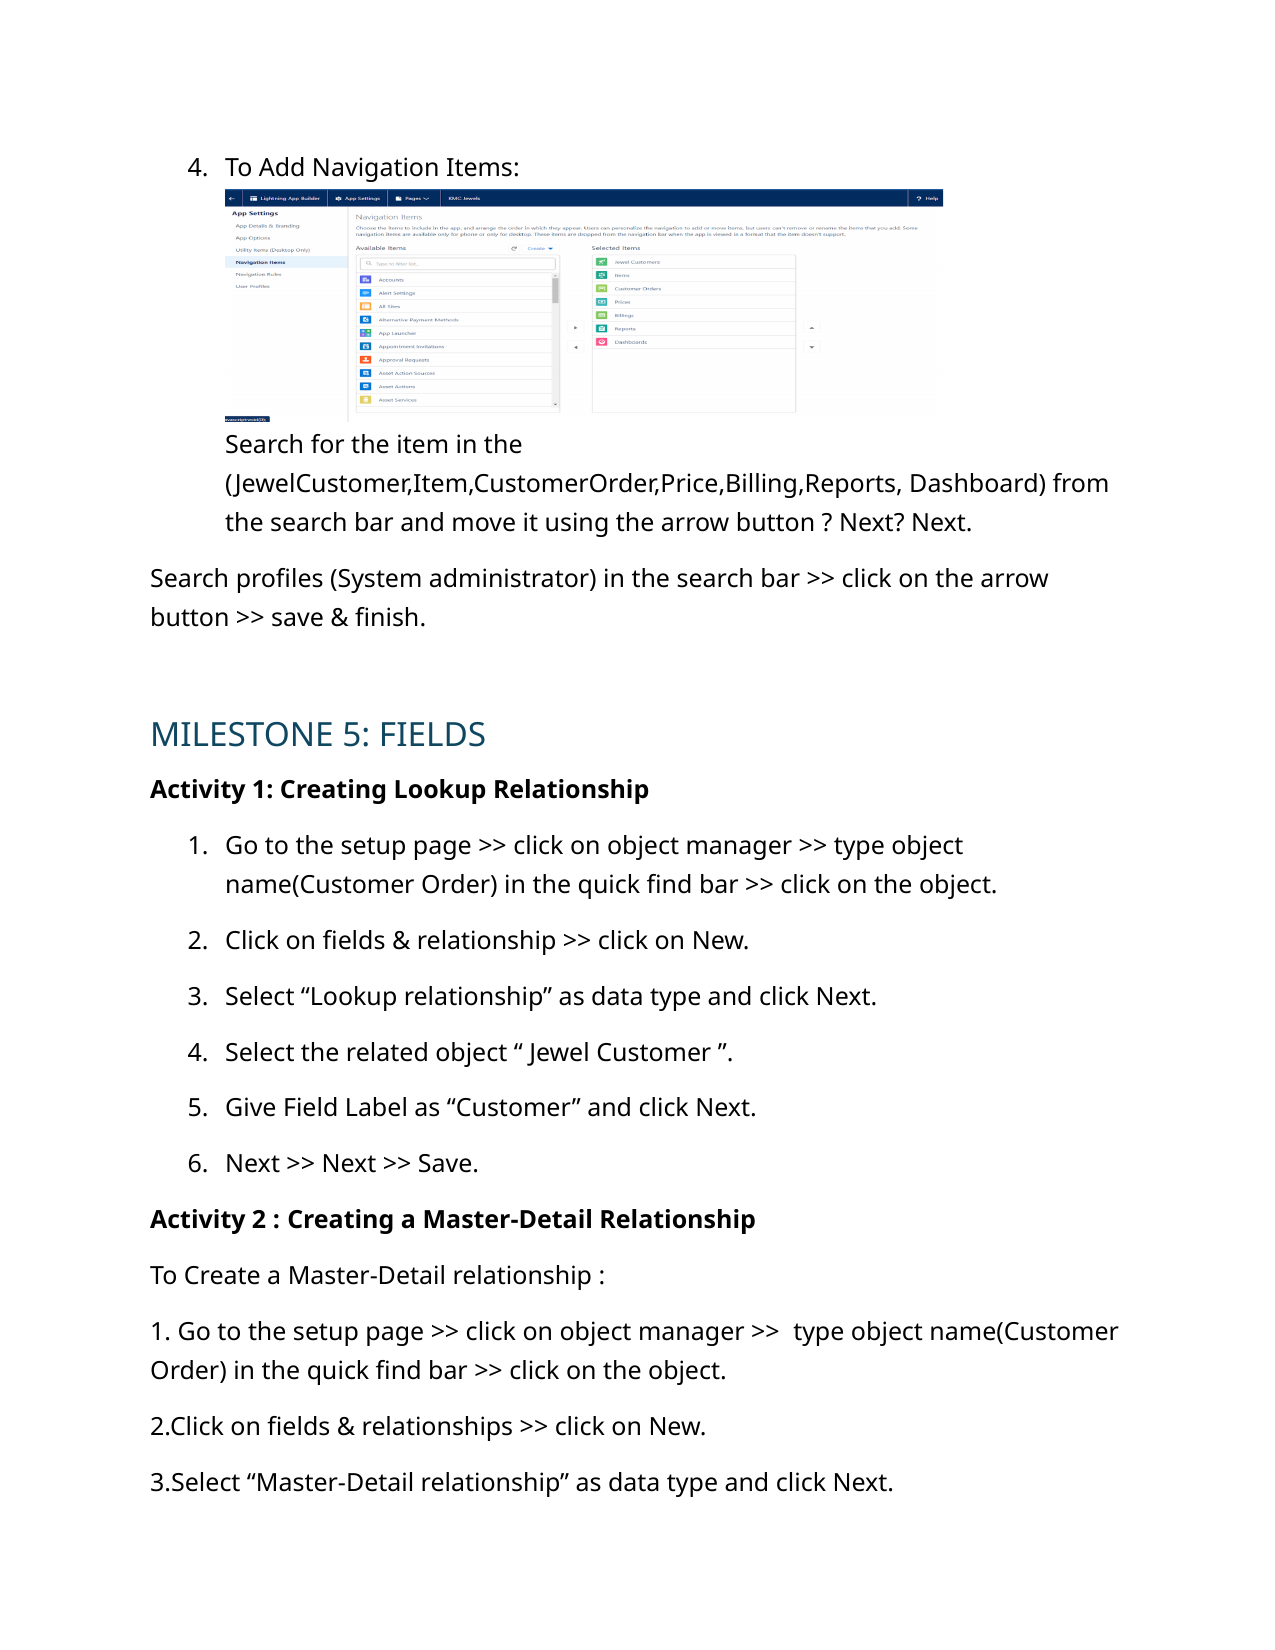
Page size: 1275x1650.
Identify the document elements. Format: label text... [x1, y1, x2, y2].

list Click on fields & relationship >> click on New. [187, 923, 1125, 957]
list Go to the setup page >> click on object manager >> type object name(Customer Order) in the quick find bar >> click on the object. [187, 828, 1125, 901]
text Search profiles (System administrator) in the search bar >> click on the arrow button >> save & finish. [150, 560, 1125, 634]
list Select “Lookup relationship” as data type and click Next. [187, 978, 1125, 1012]
text 1. Go to the setup page >> click on object manager >> type object name(Customer Order) in the quick find bar >> click on the object. [150, 1313, 1125, 1387]
text Activity 2 : Creating a Master-Detail Relationship [150, 1202, 1125, 1236]
text 3.Select “Master-Detail relationship” as data type and click Next. [150, 1464, 1125, 1498]
list Next >> Next >> Save. [187, 1146, 1125, 1180]
list Select the related object “ Jewel Customer ”. [187, 1034, 1125, 1068]
text To Create a Master-Detail relationship : [150, 1258, 1125, 1292]
list Give Field Label as “Customer” and click Next. [187, 1090, 1125, 1124]
text 2.Click on fields & relationships >> click on New. [150, 1408, 1125, 1442]
text Activity 1: Creating Lookup Relationship [150, 772, 1125, 806]
picture [225, 189, 944, 422]
subtitle MILESTONE 5: FIELDS [150, 711, 1125, 757]
